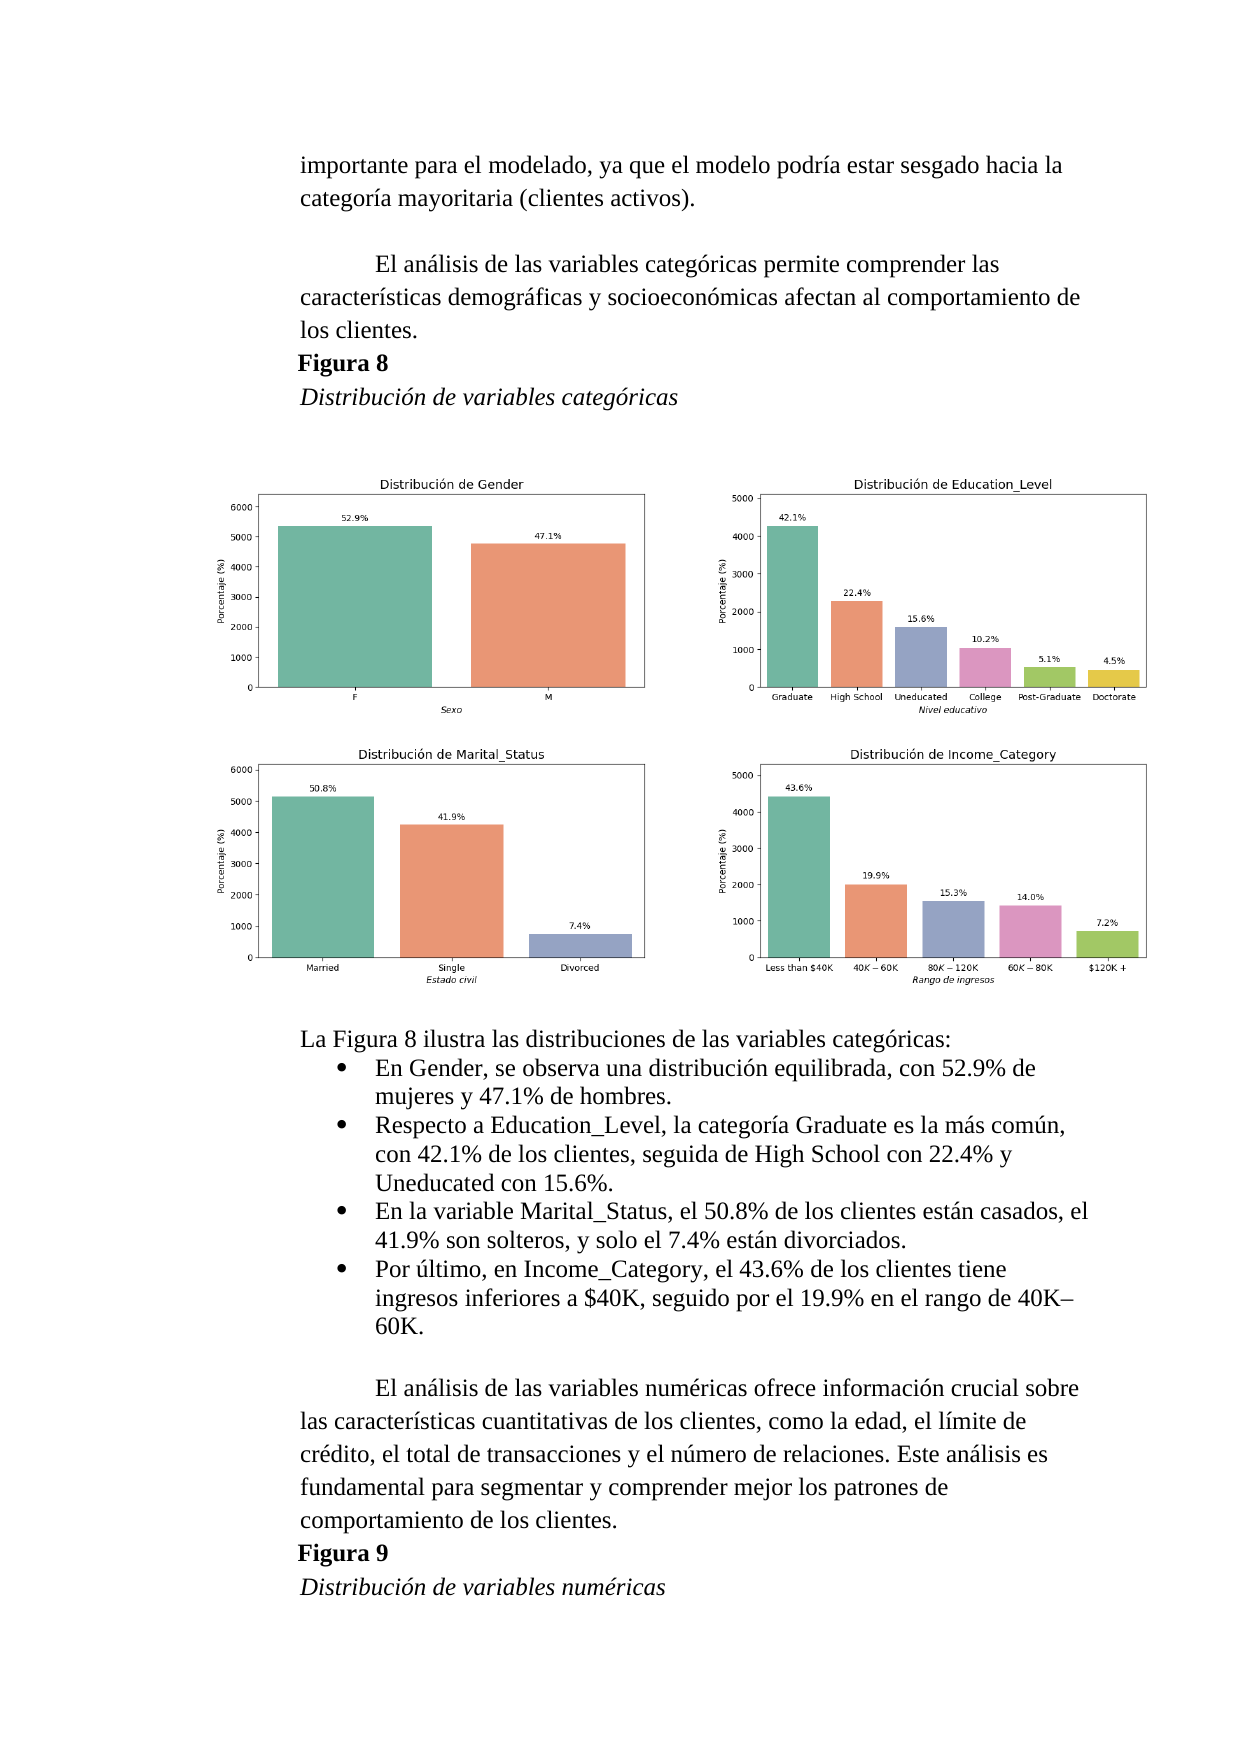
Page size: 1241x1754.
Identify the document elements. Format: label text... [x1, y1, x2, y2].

list Respecto a Education_Level, la categoría Graduate es la más común, con 42.1% de los clientes, seguida de High School con 22.4% y Uneducated con 15.6%. [337, 1110, 1090, 1196]
list En la variable Marital_Status, el 50.8% de los clientes están casados, el 41.9% son solteros, y solo el 7.4% están divorciados. [337, 1196, 1090, 1254]
text Distribución de variables numéricas [300, 1572, 1090, 1601]
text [300, 150, 1090, 212]
picture [211, 459, 1152, 991]
list Figura 9 [262, 1538, 1090, 1567]
text El análisis de las variables numéricas ofrece información crucial sobre las características cuantitativas de los clientes, como la edad, el límite de crédito, el total de transacciones y el número de relaciones. Este análisis es fundamental para segmentar y comprender mejor los patrones de comportamiento de los clientes. [300, 1373, 1090, 1534]
list Por último, en Income_Category, el 43.6% de los clientes tiene ingresos inferiores a $40K, seguido por el 19.9% en el rango de 40K–60K. [337, 1254, 1090, 1340]
text El análisis de las variables categóricas permite comprender las características demográficas y socioeconómicas afectan al comportamiento de los clientes. [300, 249, 1090, 344]
text La Figura 8 ilustra las distribuciones de las variables categóricas: [300, 1024, 1090, 1053]
text Distribución de variables categóricas [300, 382, 1090, 411]
list Figura 8 [262, 348, 1090, 377]
list En Gender, se observa una distribución equilibrada, con 52.9% de mujeres y 47.1% de hombres. [337, 1053, 1090, 1110]
